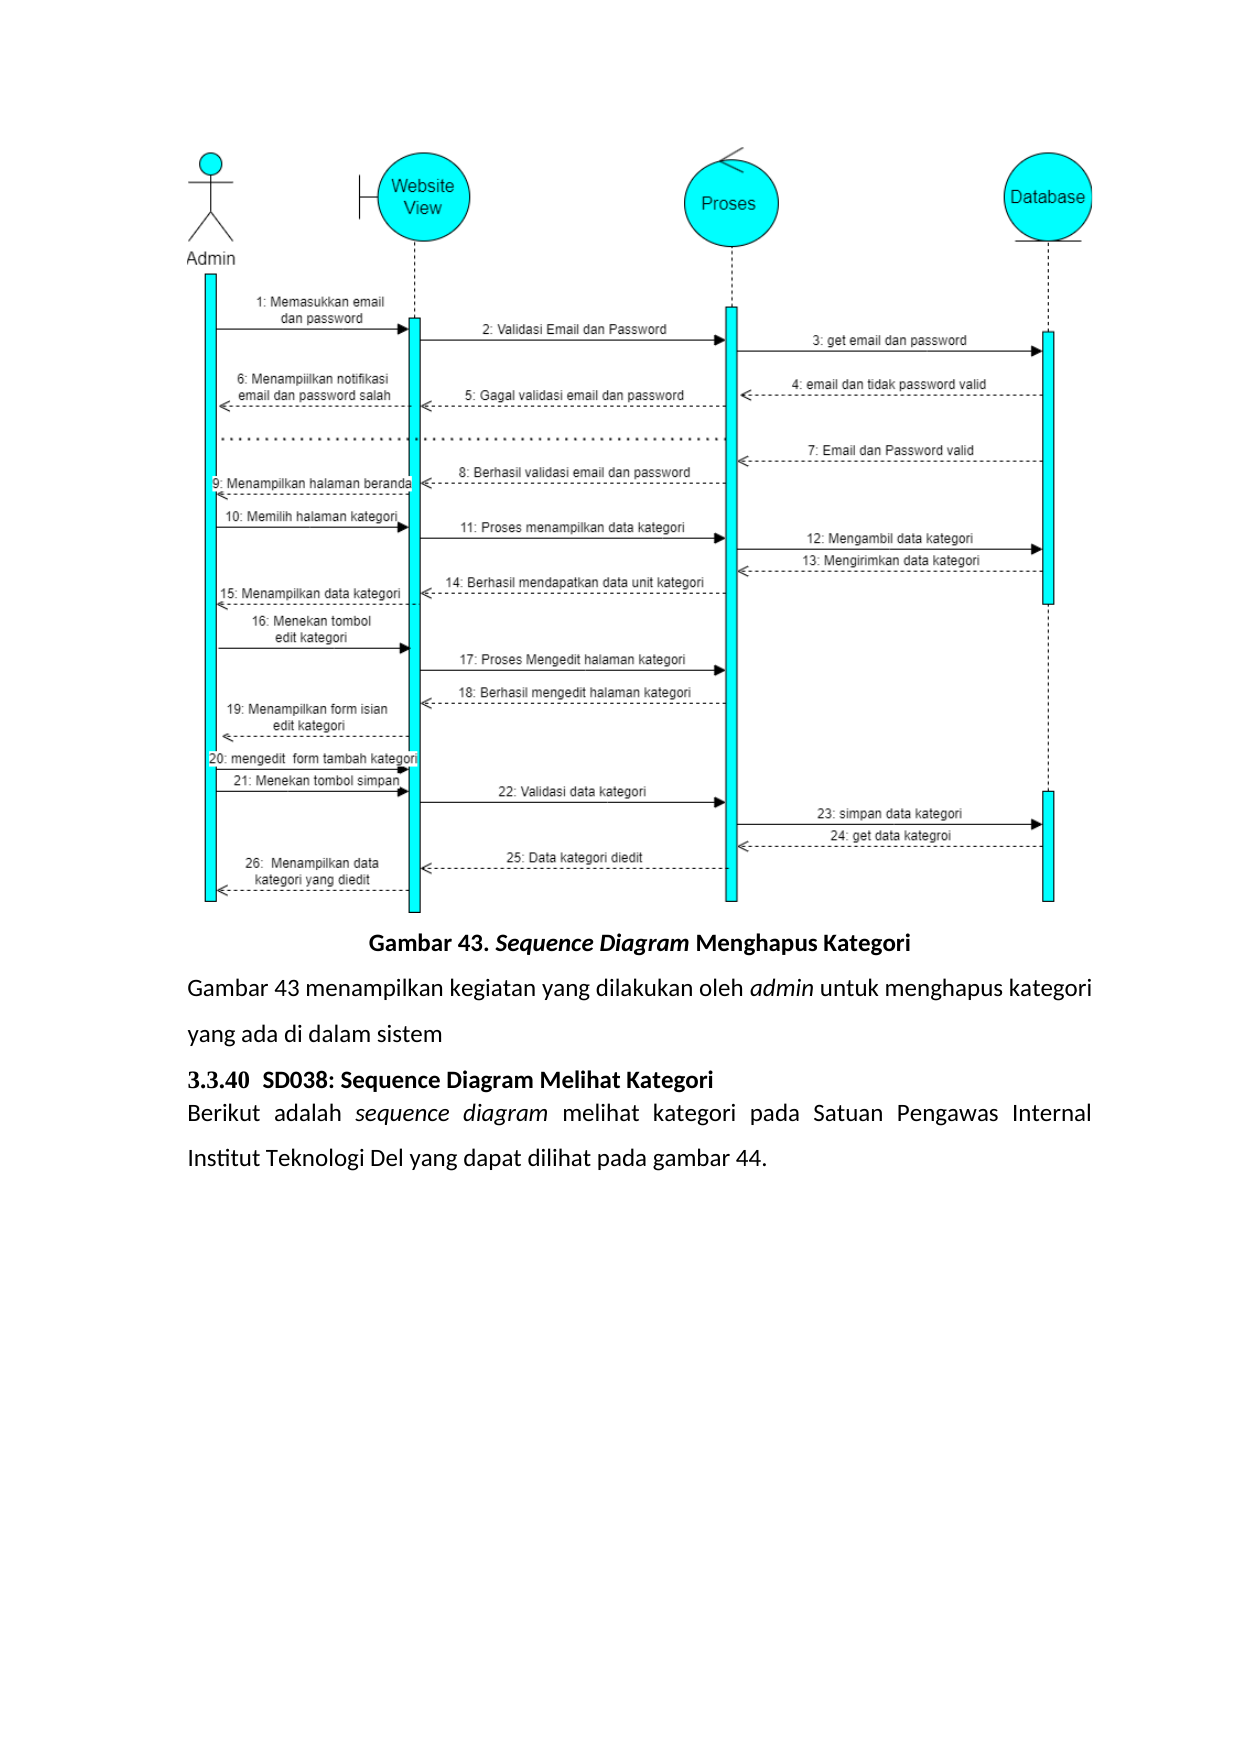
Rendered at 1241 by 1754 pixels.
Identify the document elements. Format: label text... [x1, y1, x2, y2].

text Gambar 43. Sequence Diagram Menghapus Kategori [187, 927, 1092, 957]
list SD038: Sequence Diagram Melihat Kategori [187, 1064, 1092, 1094]
text Berikut adalah sequence diagram melihat kategori pada Satuan Pengawas Internal Institut Teknologi Del yang dapat dilihat pada gambar 44. [187, 1097, 1092, 1173]
text Gambar 43 menampilkan kegiatan yang dilakukan oleh admin untuk menghapus kategori yang ada di dalam sistem [187, 972, 1092, 1049]
picture [187, 147, 1093, 913]
